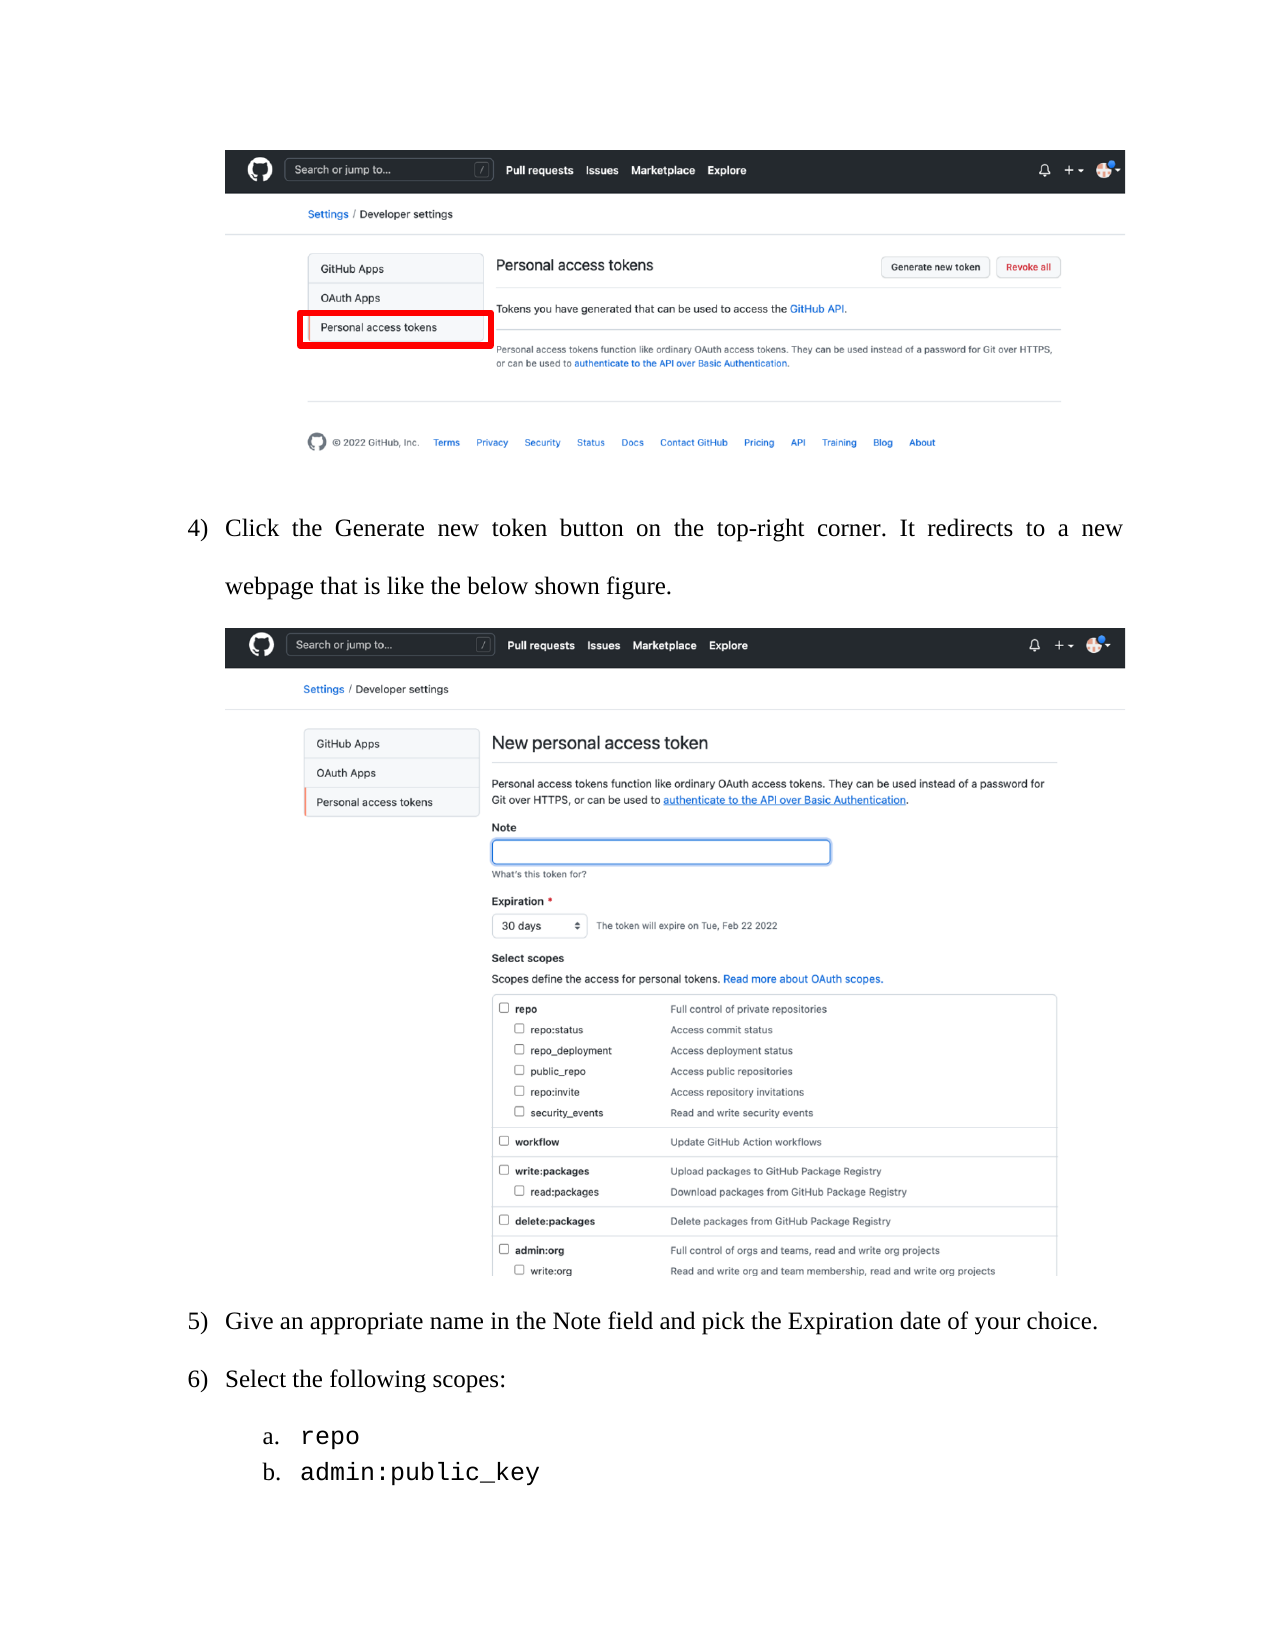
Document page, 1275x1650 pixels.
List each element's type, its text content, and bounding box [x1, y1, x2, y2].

picture [225, 150, 1125, 483]
list Give an appropriate name in the Note field and pick the Expiration date of your choice. [187, 1306, 1125, 1335]
list Select the following scopes: [187, 1364, 1125, 1392]
list repo [262, 1421, 1125, 1452]
picture [225, 628, 1125, 1276]
list admin:public_key [262, 1457, 1125, 1487]
list Click the Generate new token button on the top-right corner. It redirects to a new webpage that is like the below shown figure. [187, 513, 1125, 599]
